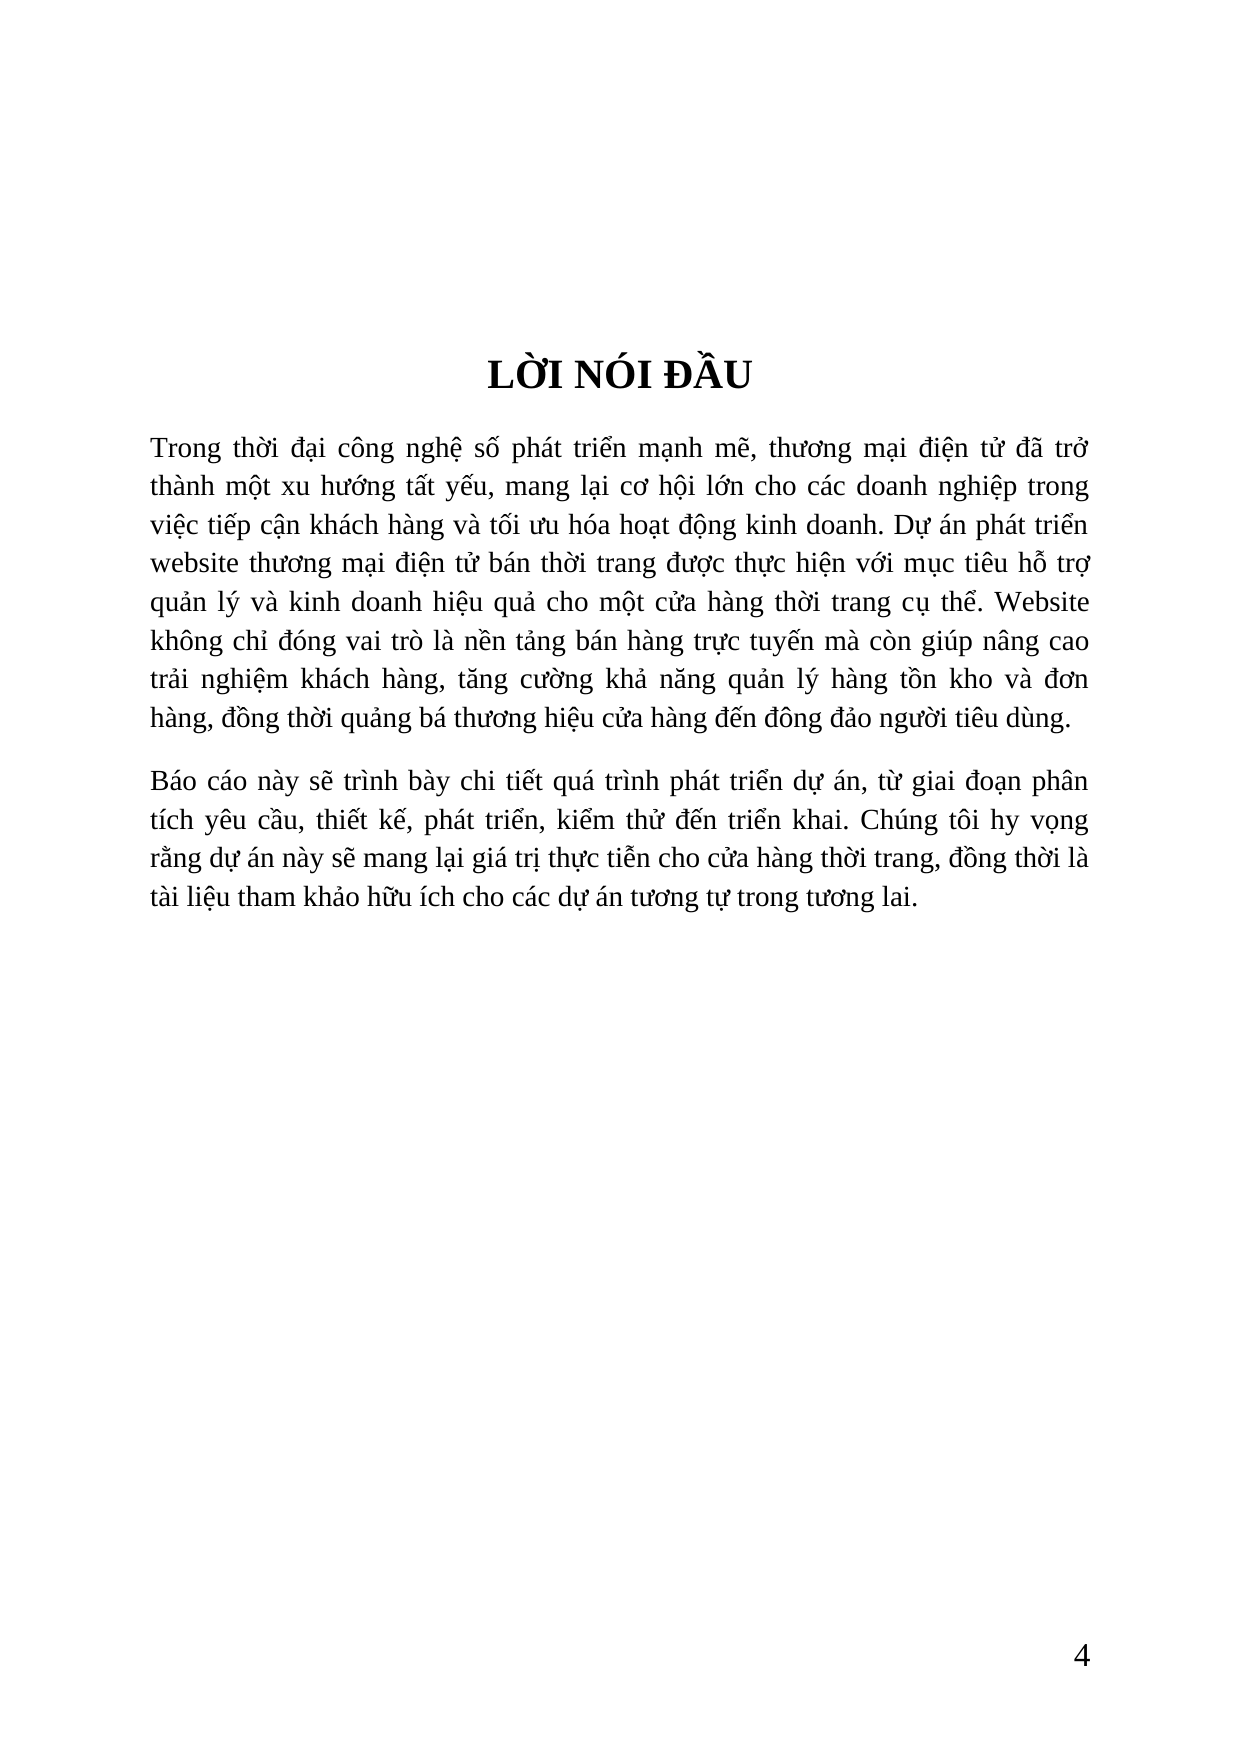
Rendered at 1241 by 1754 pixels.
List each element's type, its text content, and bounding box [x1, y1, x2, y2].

subtitle LỜI NÓI ĐẦU [150, 350, 1090, 398]
text Trong thời đại công nghệ số phát triển mạnh mẽ, thương mại điện tử đã trở thành một xu hướng tất yếu, mang lại cơ hội lớn cho các doanh nghiệp trong việc tiếp cận khách hàng và tối ưu hóa hoạt động kinh doanh. Dự án phát triển website thương mại điện tử bán thời trang được thực hiện với mục tiêu hỗ trợ quản lý và kinh doanh hiệu quả cho một cửa hàng thời trang cụ thể. Website không chỉ đóng vai trò là nền tảng bán hàng trực tuyến mà còn giúp nâng cao trải nghiệm khách hàng, tăng cường khả năng quản lý hàng tồn kho và đơn hàng, đồng thời quảng bá thương hiệu cửa hàng đến đông đảo người tiêu dùng. [150, 430, 1090, 733]
text Báo cáo này sẽ trình bày chi tiết quá trình phát triển dự án, từ giai đoạn phân tích yêu cầu, thiết kế, phát triển, kiểm thử đến triển khai. Chúng tôi hy vọng rằng dự án này sẽ mang lại giá trị thực tiễn cho cửa hàng thời trang, đồng thời là tài liệu tham khảo hữu ích cho các dự án tương tự trong tương lai. [150, 763, 1090, 912]
